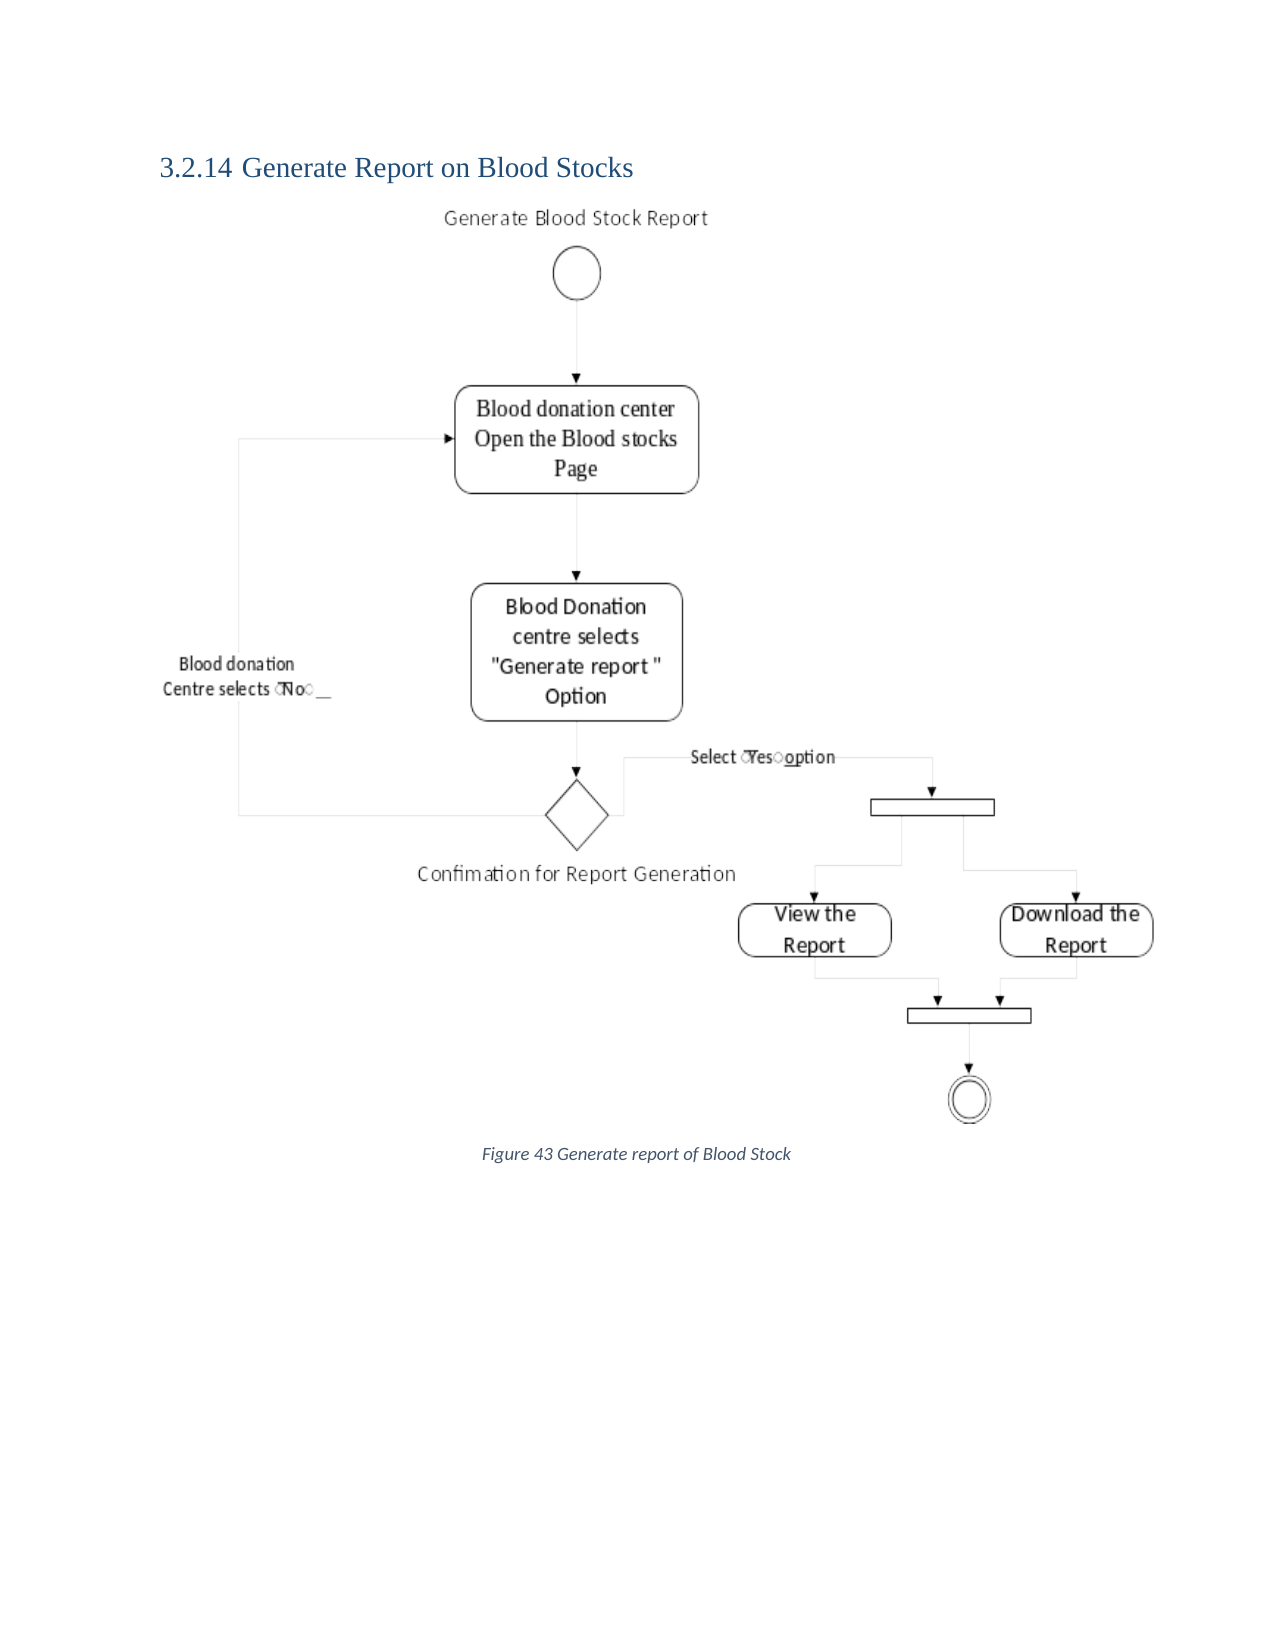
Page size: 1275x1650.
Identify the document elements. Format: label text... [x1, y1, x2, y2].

subtitle Generate Report on Blood Stocks [159, 150, 1125, 183]
text Figure Generate report of Blood Stock [150, 1142, 1125, 1165]
